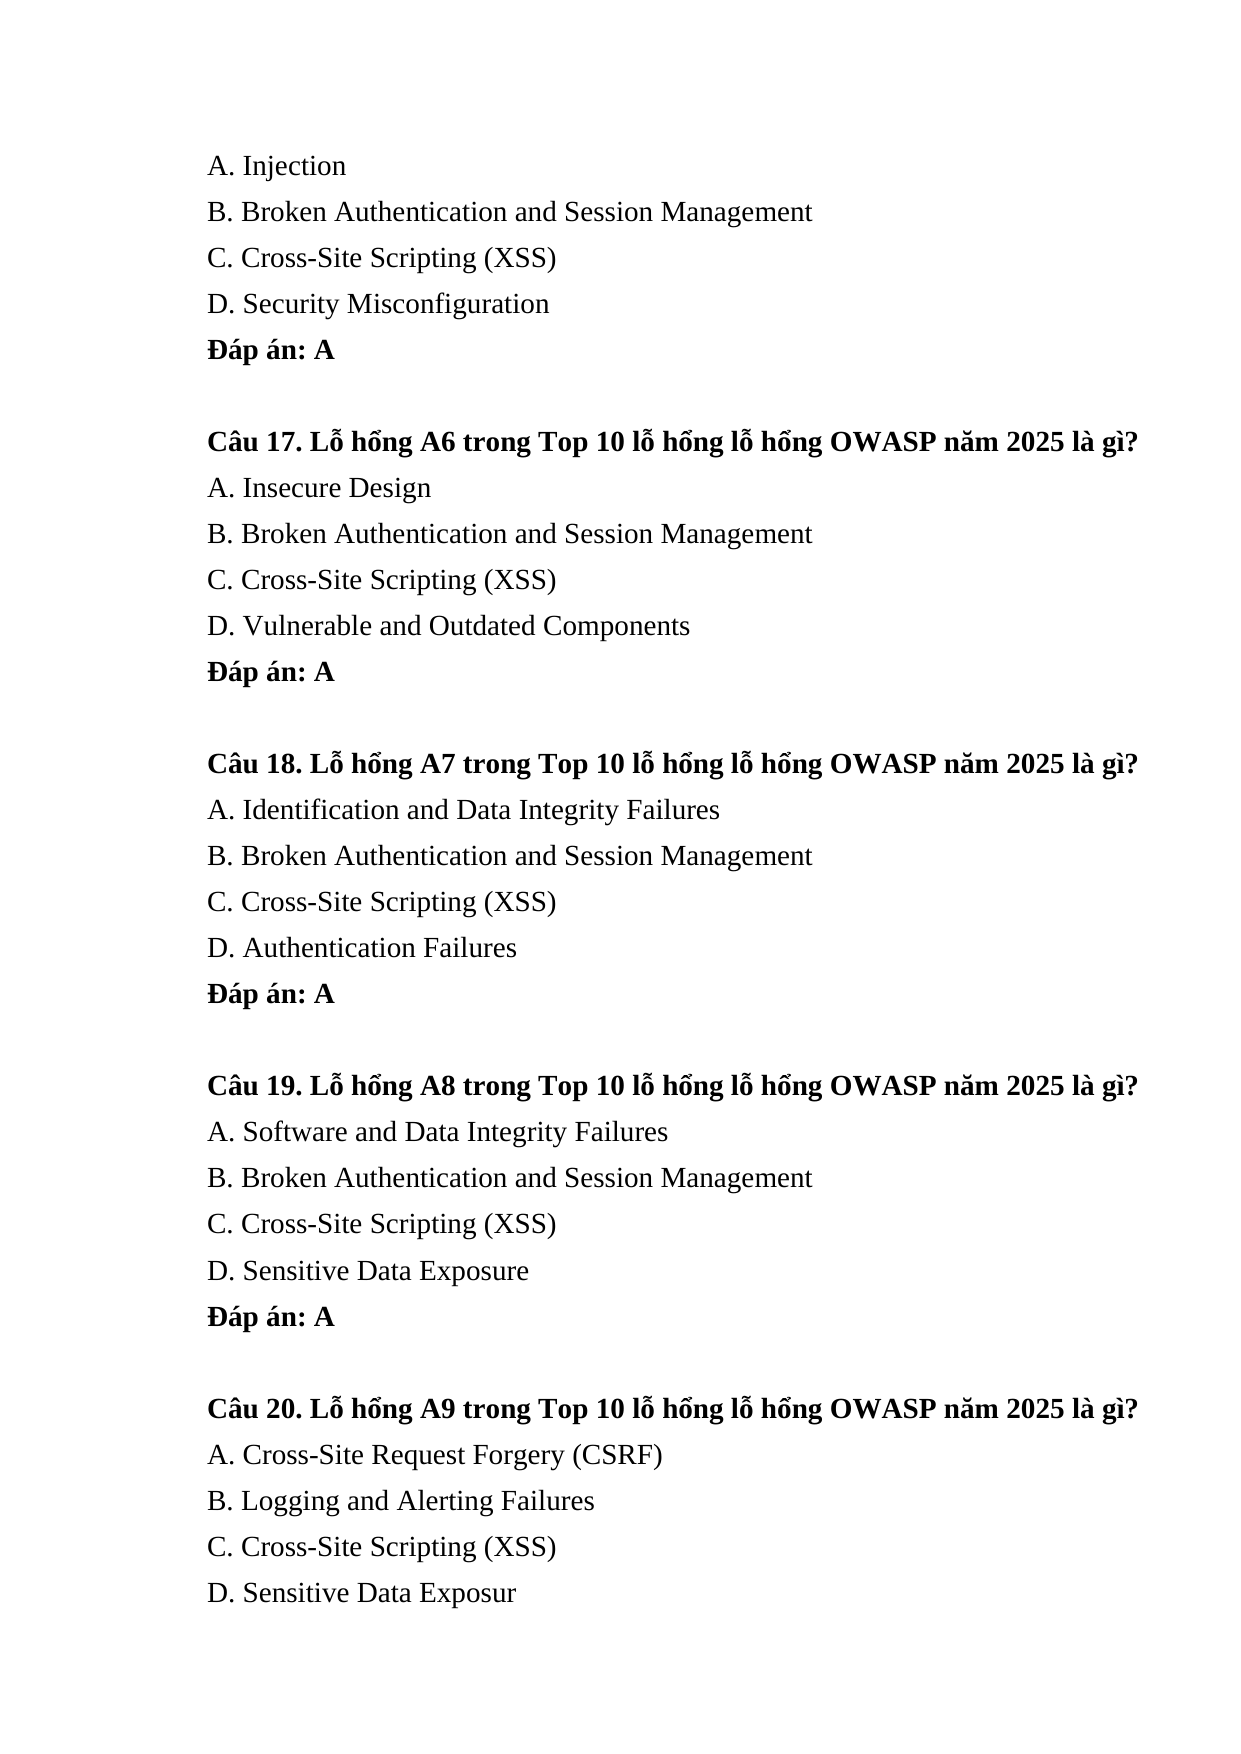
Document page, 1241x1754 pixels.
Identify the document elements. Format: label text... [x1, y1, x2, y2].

text B. Logging and Alerting Failures [207, 1483, 1152, 1516]
text A. Insecure Design [207, 470, 1152, 503]
text Đáp án: A [207, 976, 1152, 1010]
text B. Broken Authentication and Session Management [207, 516, 1152, 549]
text Đáp án: A [207, 332, 1152, 365]
text C. Cross-Site Scripting (XSS) [207, 240, 1152, 273]
text Câu 18. Lỗ hổng A7 trong Top 10 lỗ hổng lỗ hổng OWASP năm 2025 là gì? [207, 746, 1152, 780]
text B. Broken Authentication and Session Management [207, 838, 1152, 872]
text D. Authentication Failures [207, 930, 1152, 964]
text A. Cross-Site Request Forgery (CSRF) [207, 1437, 1152, 1470]
text Câu 20. Lỗ hổng A9 trong Top 10 lỗ hổng lỗ hổng OWASP năm 2025 là gì? [207, 1391, 1152, 1424]
text D. Security Misconfiguration [207, 286, 1152, 319]
text C. Cross-Site Scripting (XSS) [207, 1529, 1152, 1562]
text C. Cross-Site Scripting (XSS) [207, 1207, 1152, 1240]
text A. Injection [207, 148, 1152, 181]
text C. Cross-Site Scripting (XSS) [207, 884, 1152, 918]
text D. Sensitive Data Exposure [207, 1253, 1152, 1286]
text B. Broken Authentication and Session Management [207, 1161, 1152, 1194]
text D. Sensitive Data Exposur [207, 1575, 1152, 1608]
text A. Software and Data Integrity Failures [207, 1114, 1152, 1148]
text D. Vulnerable and Outdated Components [207, 608, 1152, 642]
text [207, 194, 1152, 227]
text A. Identification and Data Integrity Failures [207, 792, 1152, 826]
text Câu 19. Lỗ hổng A8 trong Top 10 lỗ hổng lỗ hổng OWASP năm 2025 là gì? [207, 1068, 1152, 1102]
text C. Cross-Site Scripting (XSS) [207, 562, 1152, 596]
text Đáp án: A [207, 654, 1152, 688]
text Câu 17. Lỗ hổng A6 trong Top 10 lỗ hổng lỗ hổng OWASP năm 2025 là gì? [207, 424, 1152, 457]
text Đáp án: A [207, 1299, 1152, 1332]
